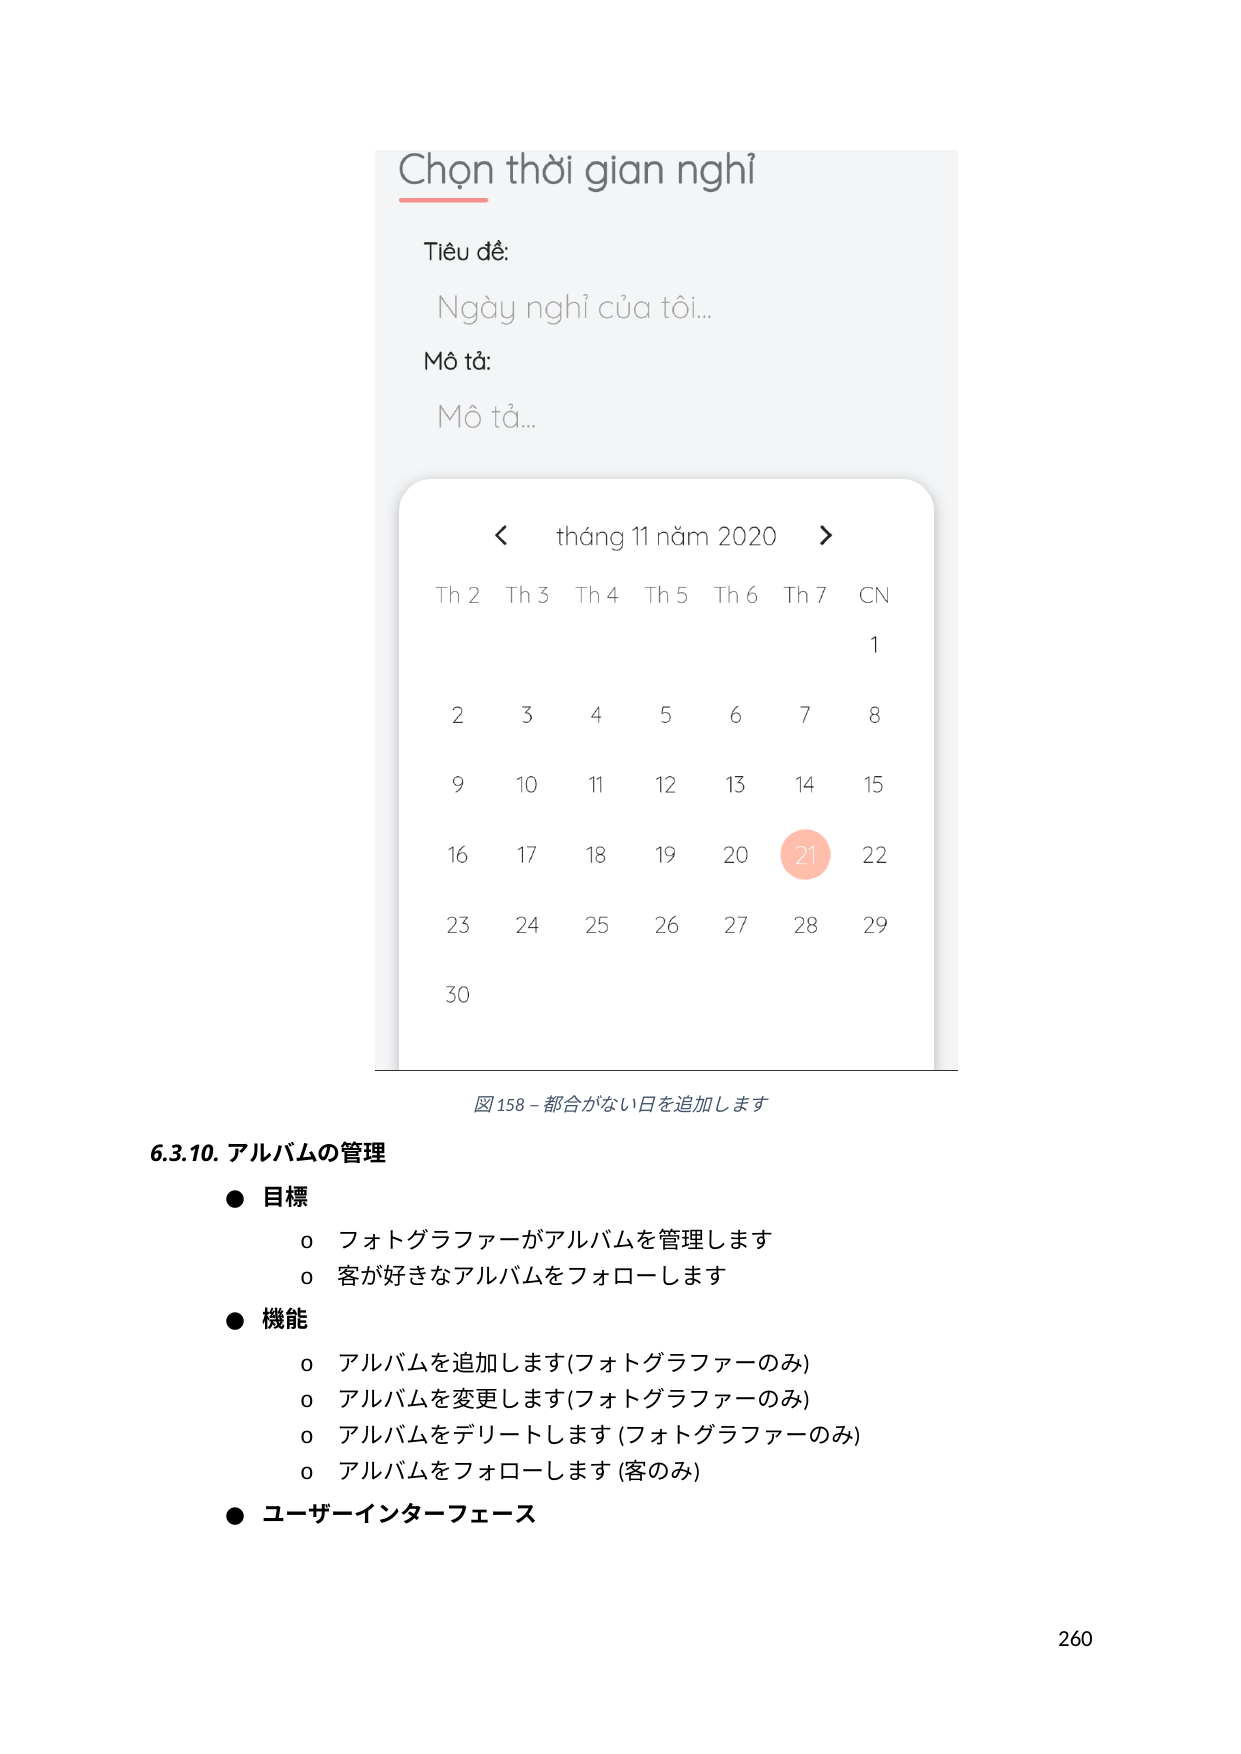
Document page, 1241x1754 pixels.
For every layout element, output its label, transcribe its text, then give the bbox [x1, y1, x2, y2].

list 目標 [225, 1171, 1093, 1218]
picture [375, 150, 958, 1071]
list アルバムを変更します(フォトグラファーのみ) [300, 1381, 1093, 1414]
list アルバムを追加します(フォトグラファーのみ) [300, 1344, 1093, 1378]
list 機能 [225, 1294, 1093, 1341]
list ユーザーインターフェース [225, 1489, 1093, 1536]
list アルバムをフォローします (客のみ) [300, 1453, 1093, 1486]
list フォトグラファーがアルバムを管理します [300, 1222, 1093, 1255]
list アルバムをデリートします (フォトグラファーのみ) [300, 1417, 1093, 1450]
list 客が好きなアルバムをフォローします [300, 1258, 1093, 1291]
subtitle 6.3.10. アルバムの管理 [150, 1137, 1093, 1168]
